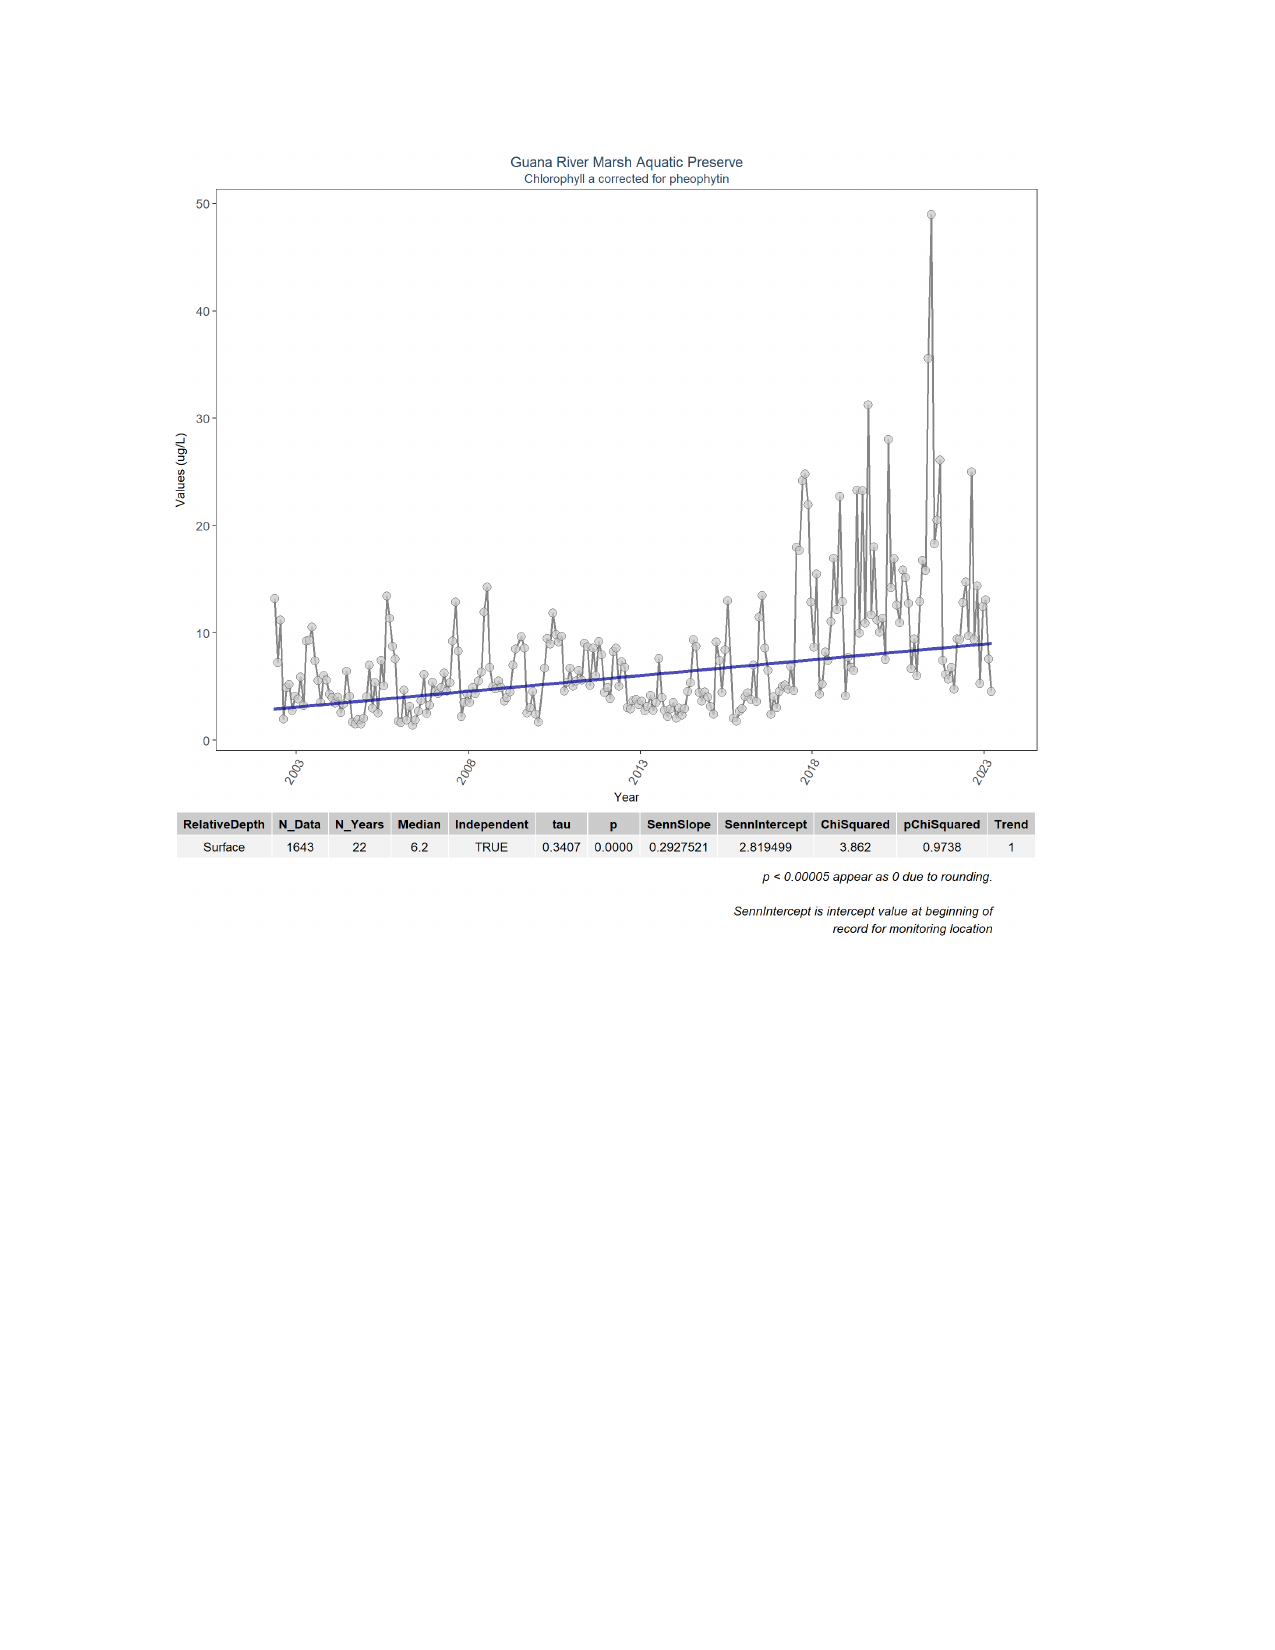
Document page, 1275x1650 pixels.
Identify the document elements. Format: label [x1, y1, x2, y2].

picture [168, 150, 1044, 938]
